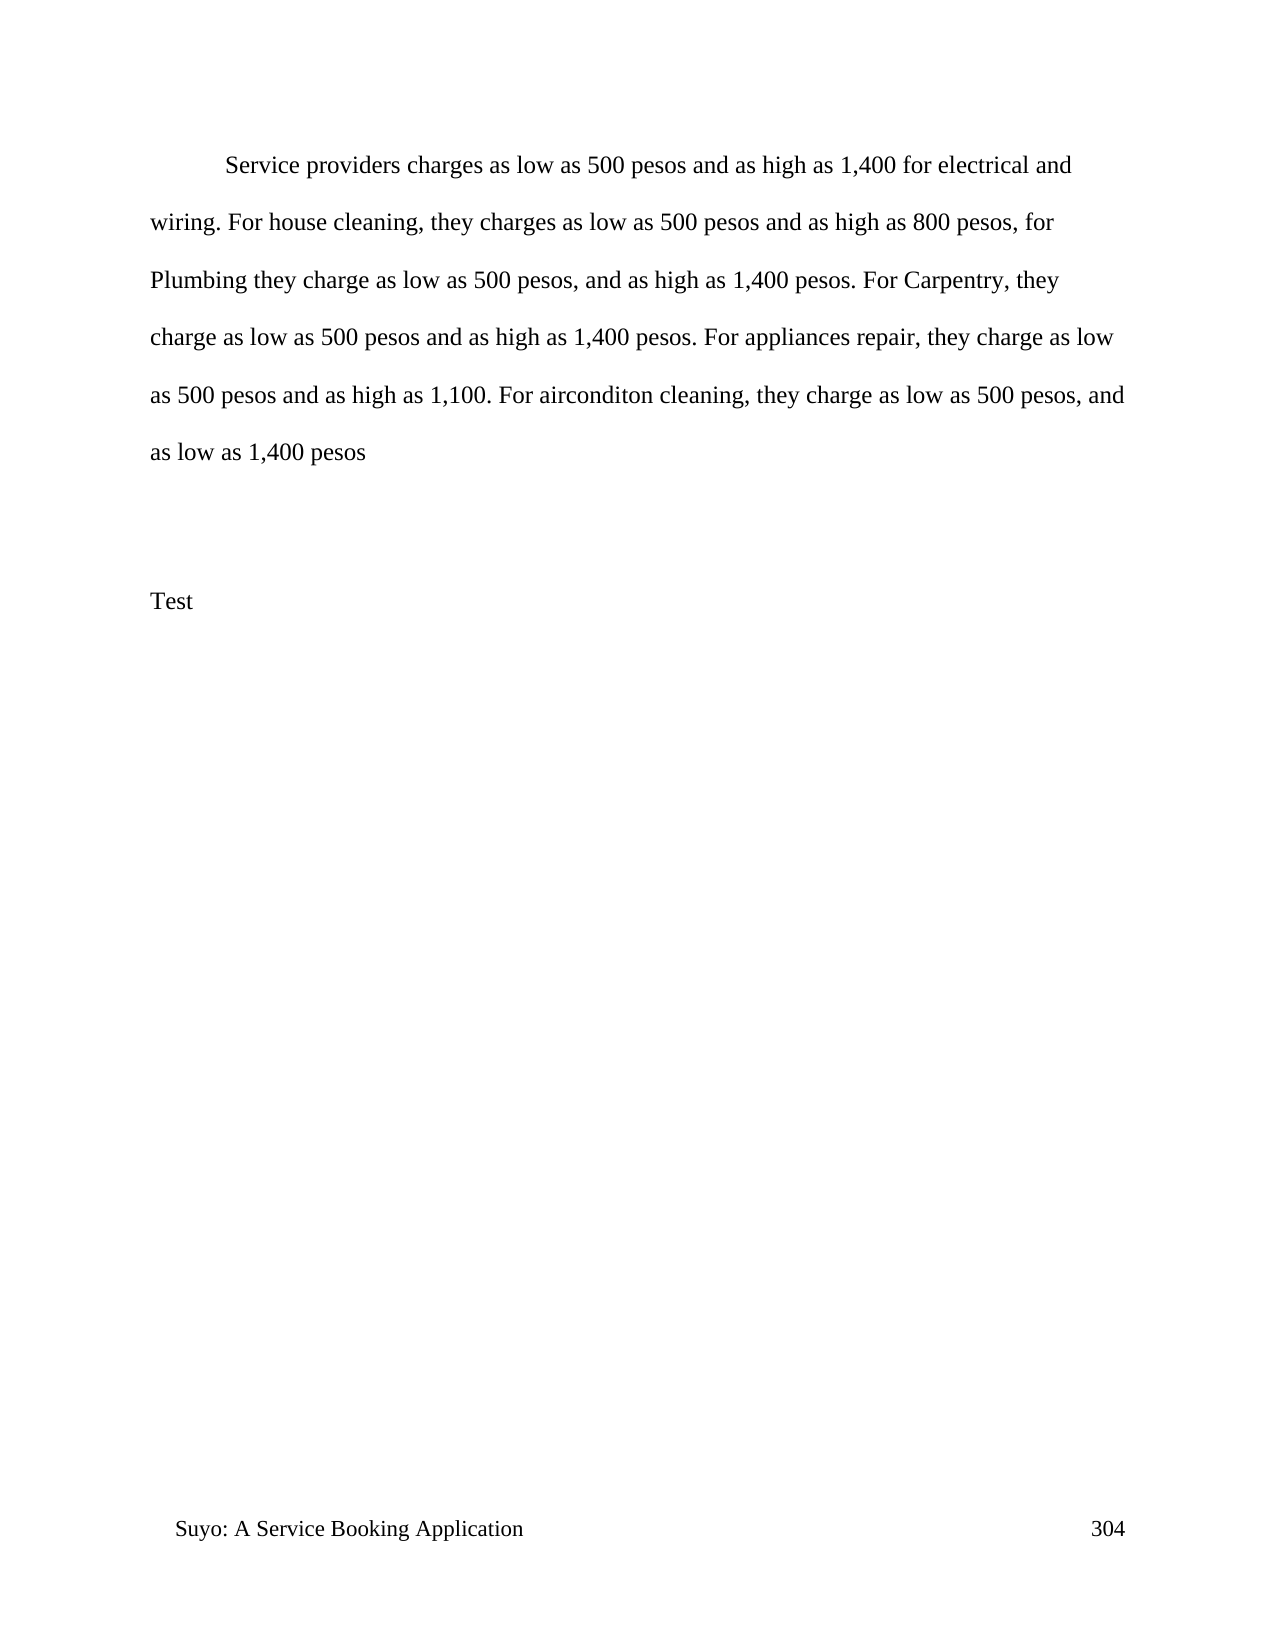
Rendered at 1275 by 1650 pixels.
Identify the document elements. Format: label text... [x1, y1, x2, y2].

text Test [150, 586, 1125, 614]
text Service providers charges as low as 500 pesos and as high as 1,400 for electrical and wiring. For house cleaning, they charges as low as 500 pesos and as high as 800 pesos, for Plumbing they charge as low as 500 pesos, and as high as 1,400 pesos. For Carpentry, they charge as low as 500 pesos and as high as 1,400 pesos. For appliances repair, they charge as low as 500 pesos and as high as 1,100. For airconditon cleaning, they charge as low as 500 pesos, and as low as 1,400 pesos [150, 150, 1125, 466]
